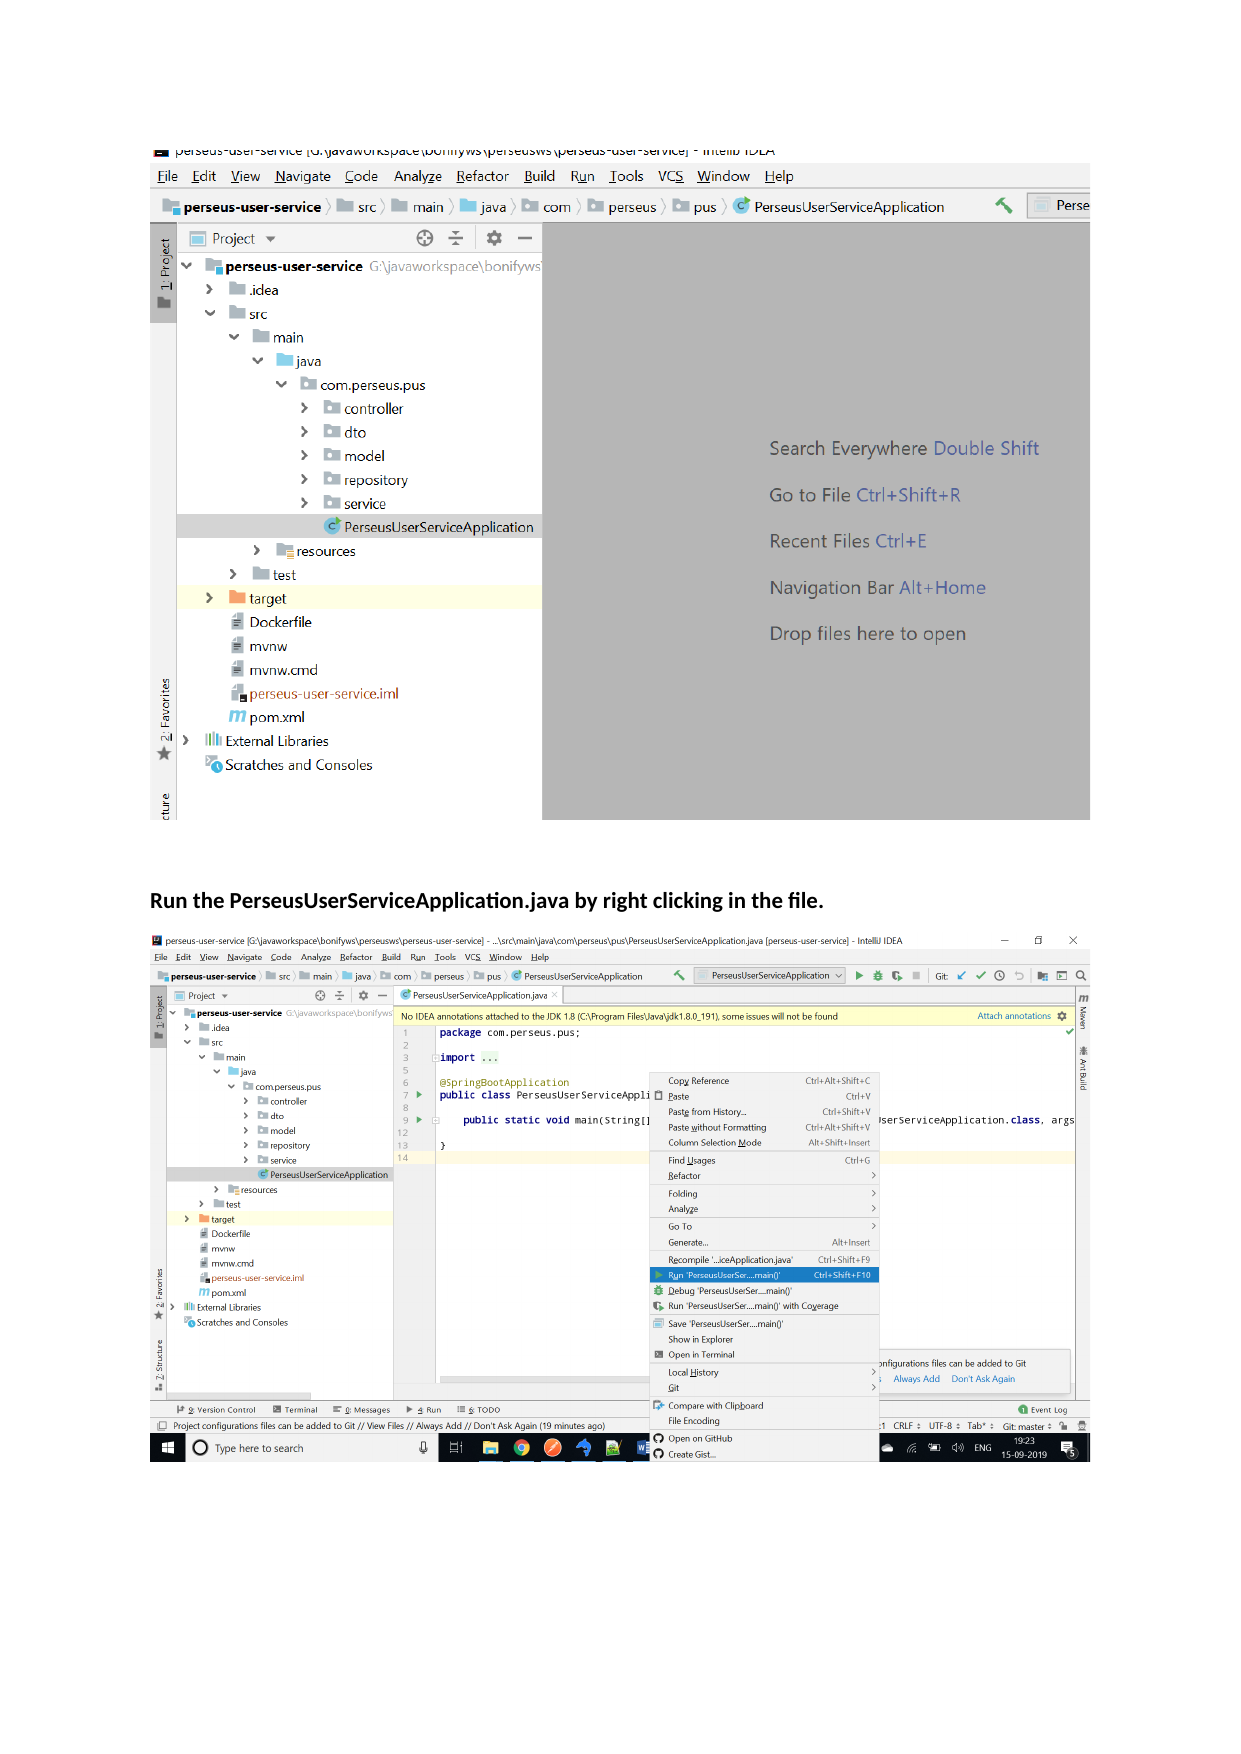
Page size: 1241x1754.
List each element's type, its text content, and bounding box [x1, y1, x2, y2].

picture [150, 150, 1091, 820]
text Run the PerseusUserServiceApplication.java by right clicking in the file. [150, 886, 1090, 914]
picture [150, 932, 1091, 1462]
